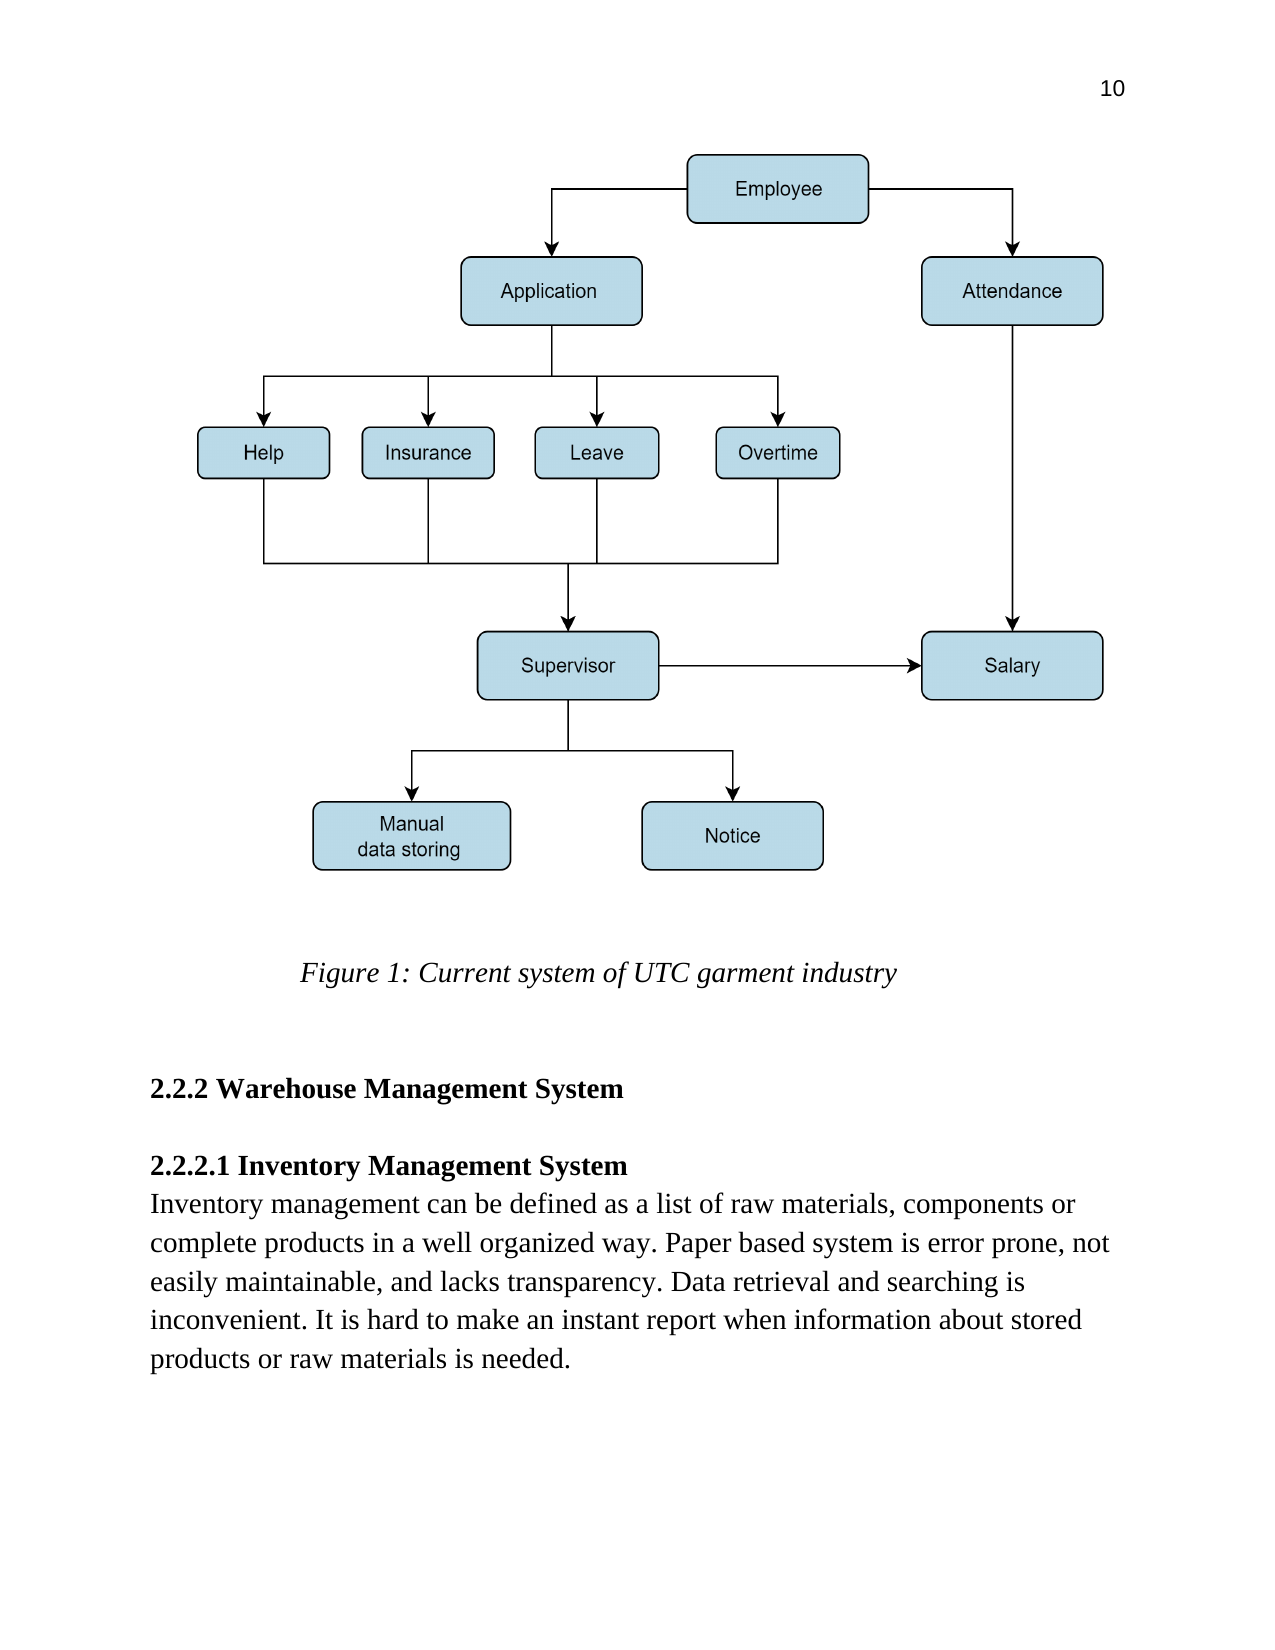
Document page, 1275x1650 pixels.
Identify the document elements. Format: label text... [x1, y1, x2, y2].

text 2.2.2 Warehouse Management System [150, 1071, 1125, 1104]
picture [196, 153, 1104, 871]
text 2.2.2.1 Inventory Management System [150, 1148, 1125, 1182]
text Inventory management can be defined as a list of raw materials, components or complete products in a well organized way. Paper based system is error prone, not easily maintainable, and lacks transparency. Data retrieval and searching is inconvenient. It is hard to make an instant report when information about stored products or raw materials is needed. [150, 1187, 1125, 1374]
text Figure 1: Current system of UTC garment industry [225, 955, 1125, 989]
